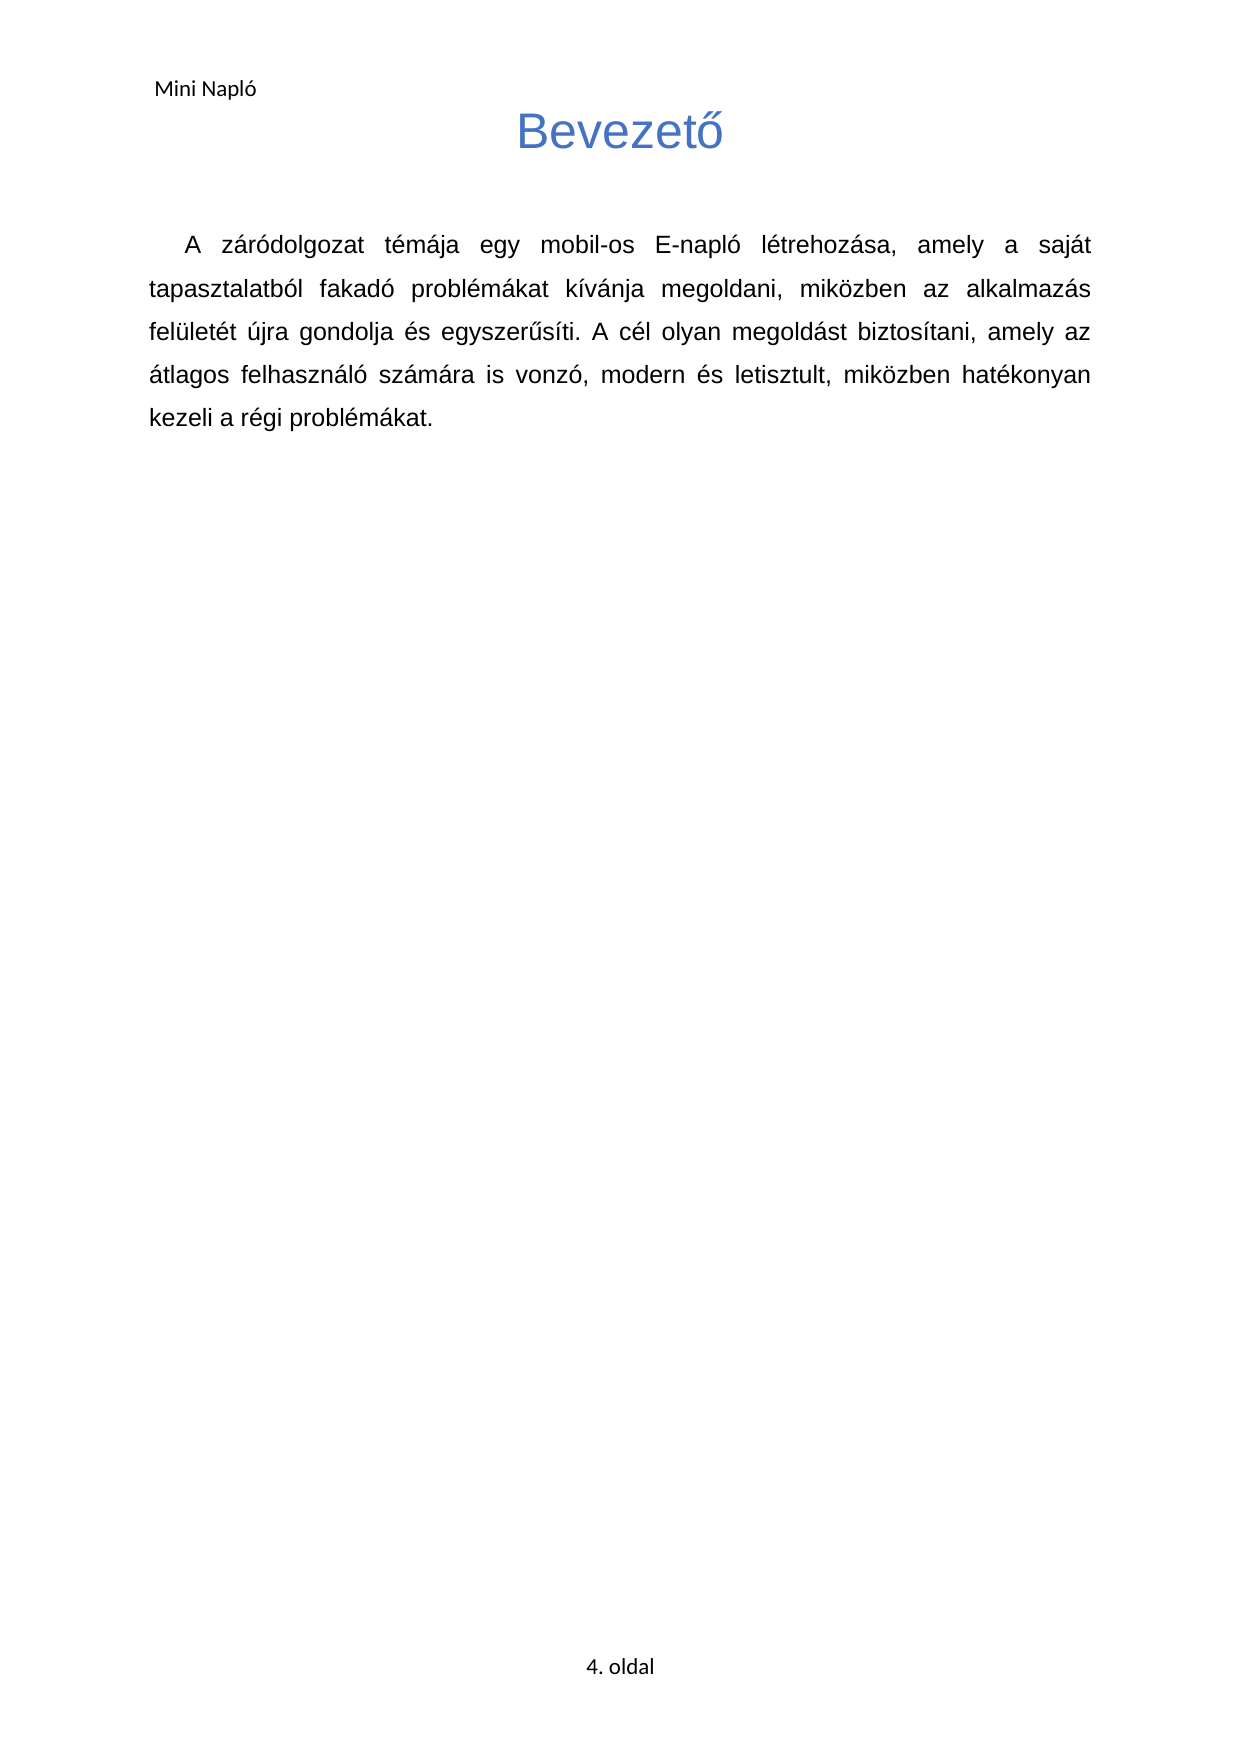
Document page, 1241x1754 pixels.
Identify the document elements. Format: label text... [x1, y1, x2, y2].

subtitle Bevezető [148, 102, 1093, 159]
text A záródolgozat témája egy mobil-os E-napló létrehozása, amely a saját tapasztalatból fakadó problémákat kívánja megoldani, miközben az alkalmazás felületét újra gondolja és egyszerűsíti. A cél olyan megoldást biztosítani, amely az átlagos felhasználó számára is vonzó, modern és letisztult, miközben hatékonyan kezeli a régi problémákat. [149, 231, 1093, 432]
